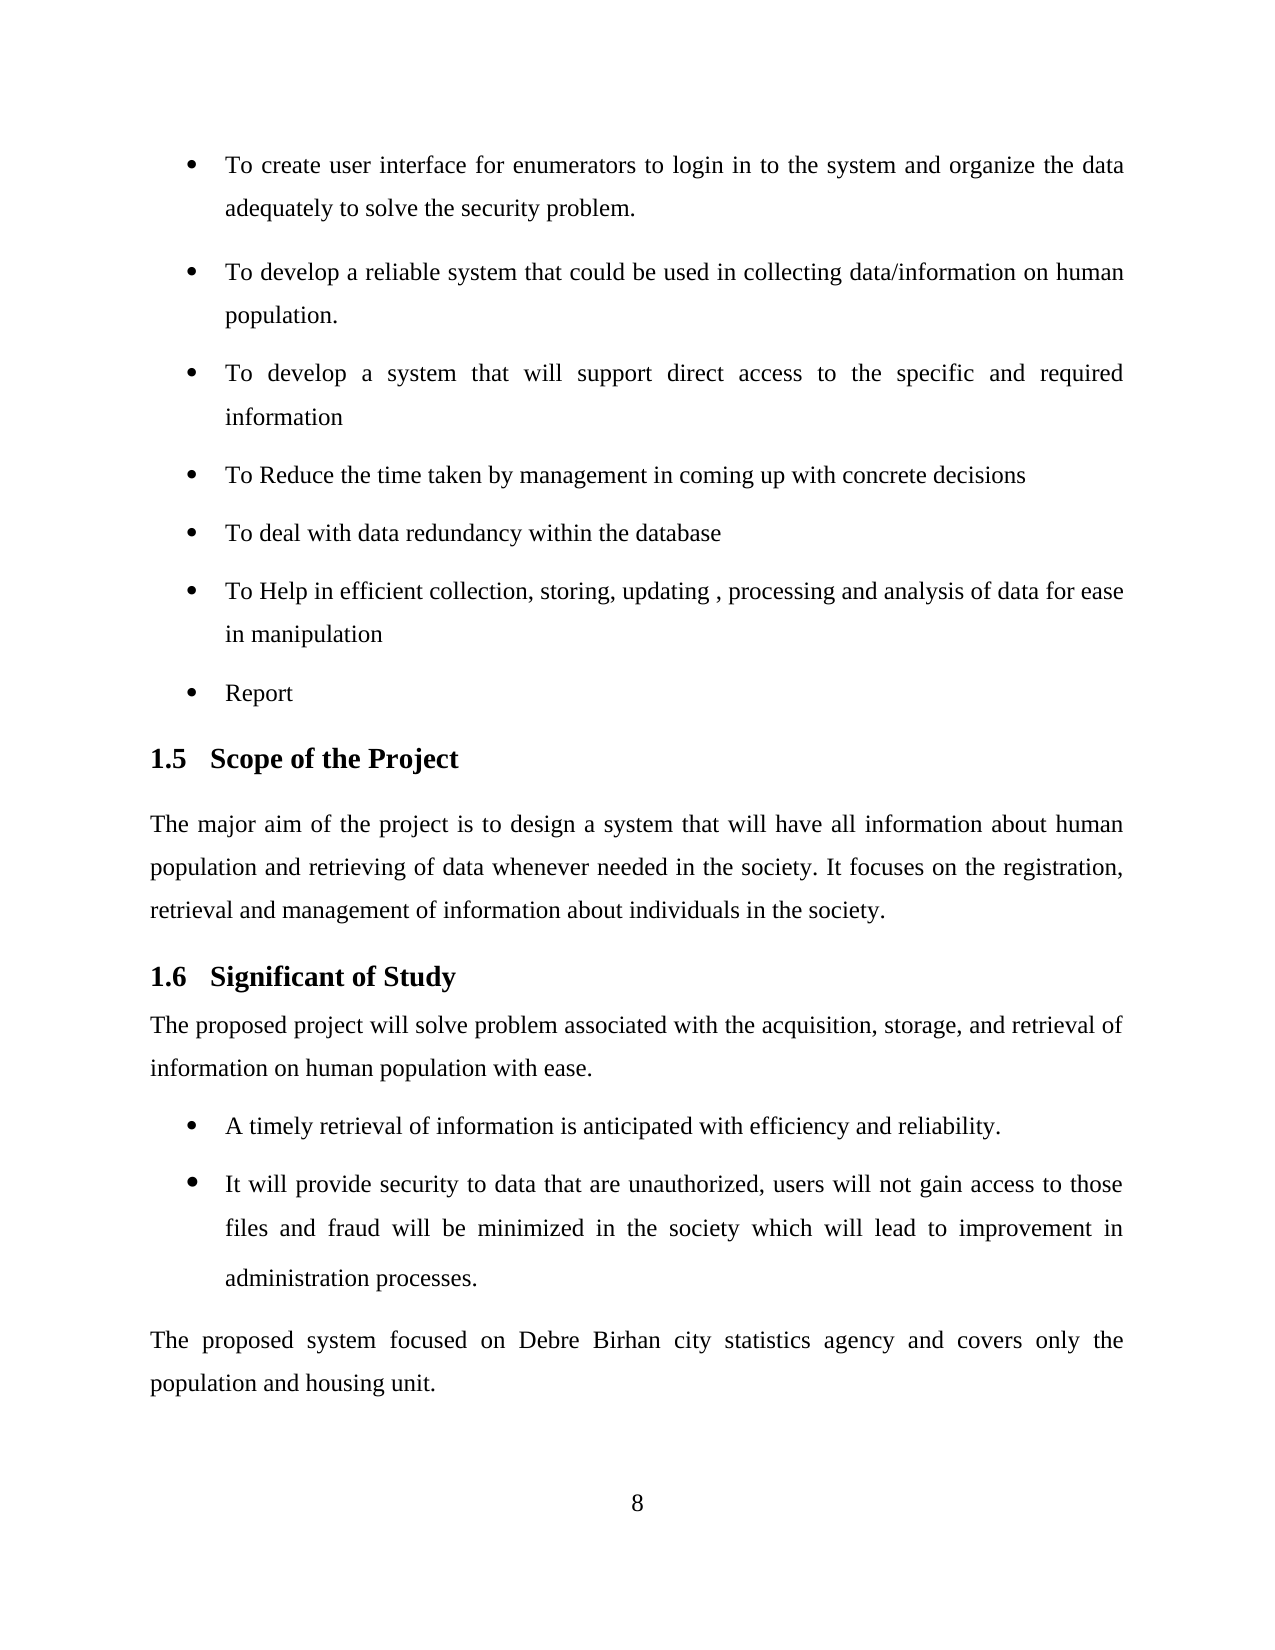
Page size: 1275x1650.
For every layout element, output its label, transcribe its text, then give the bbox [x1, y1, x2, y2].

list Report [187, 678, 1125, 706]
text The major aim of the project is to design a system that will have all information about human population and retrieving of data whenever needed in the society. It focuses on the registration, retrieval and management of information about individuals in the society. [150, 809, 1125, 924]
list To develop a system that will support direct access to the specific and required information [187, 358, 1125, 430]
list To create user interface for enumerators to login in to the system and organize the data adequately to solve the security problem. [187, 150, 1125, 222]
list To develop a reliable system that could be used in collecting data/information on human population. [187, 257, 1125, 329]
subtitle Scope of the Project [150, 742, 1125, 775]
subtitle Significant of Study [150, 959, 1125, 993]
text The proposed project will solve problem associated with the acquisition, storage, and retrieval of information on human population with ease. [150, 1010, 1125, 1082]
list To deal with data redundancy within the database [187, 518, 1125, 547]
text The proposed system focused on Debre Birhan city statistics agency and covers only the population and housing unit. [150, 1325, 1125, 1397]
list To Help in efficient collection, storing, updating , processing and analysis of data for ease in manipulation [187, 576, 1125, 648]
list To Reduce the time taken by management in coming up with concrete decisions [187, 460, 1125, 488]
list A timely retrieval of information is anticipated with efficiency and reliability. [187, 1111, 1125, 1140]
list It will provide security to data that are unauthorized, users will not gain access to those files and fraud will be minimized in the society which will lead to improvement in administration processes. [187, 1169, 1125, 1293]
